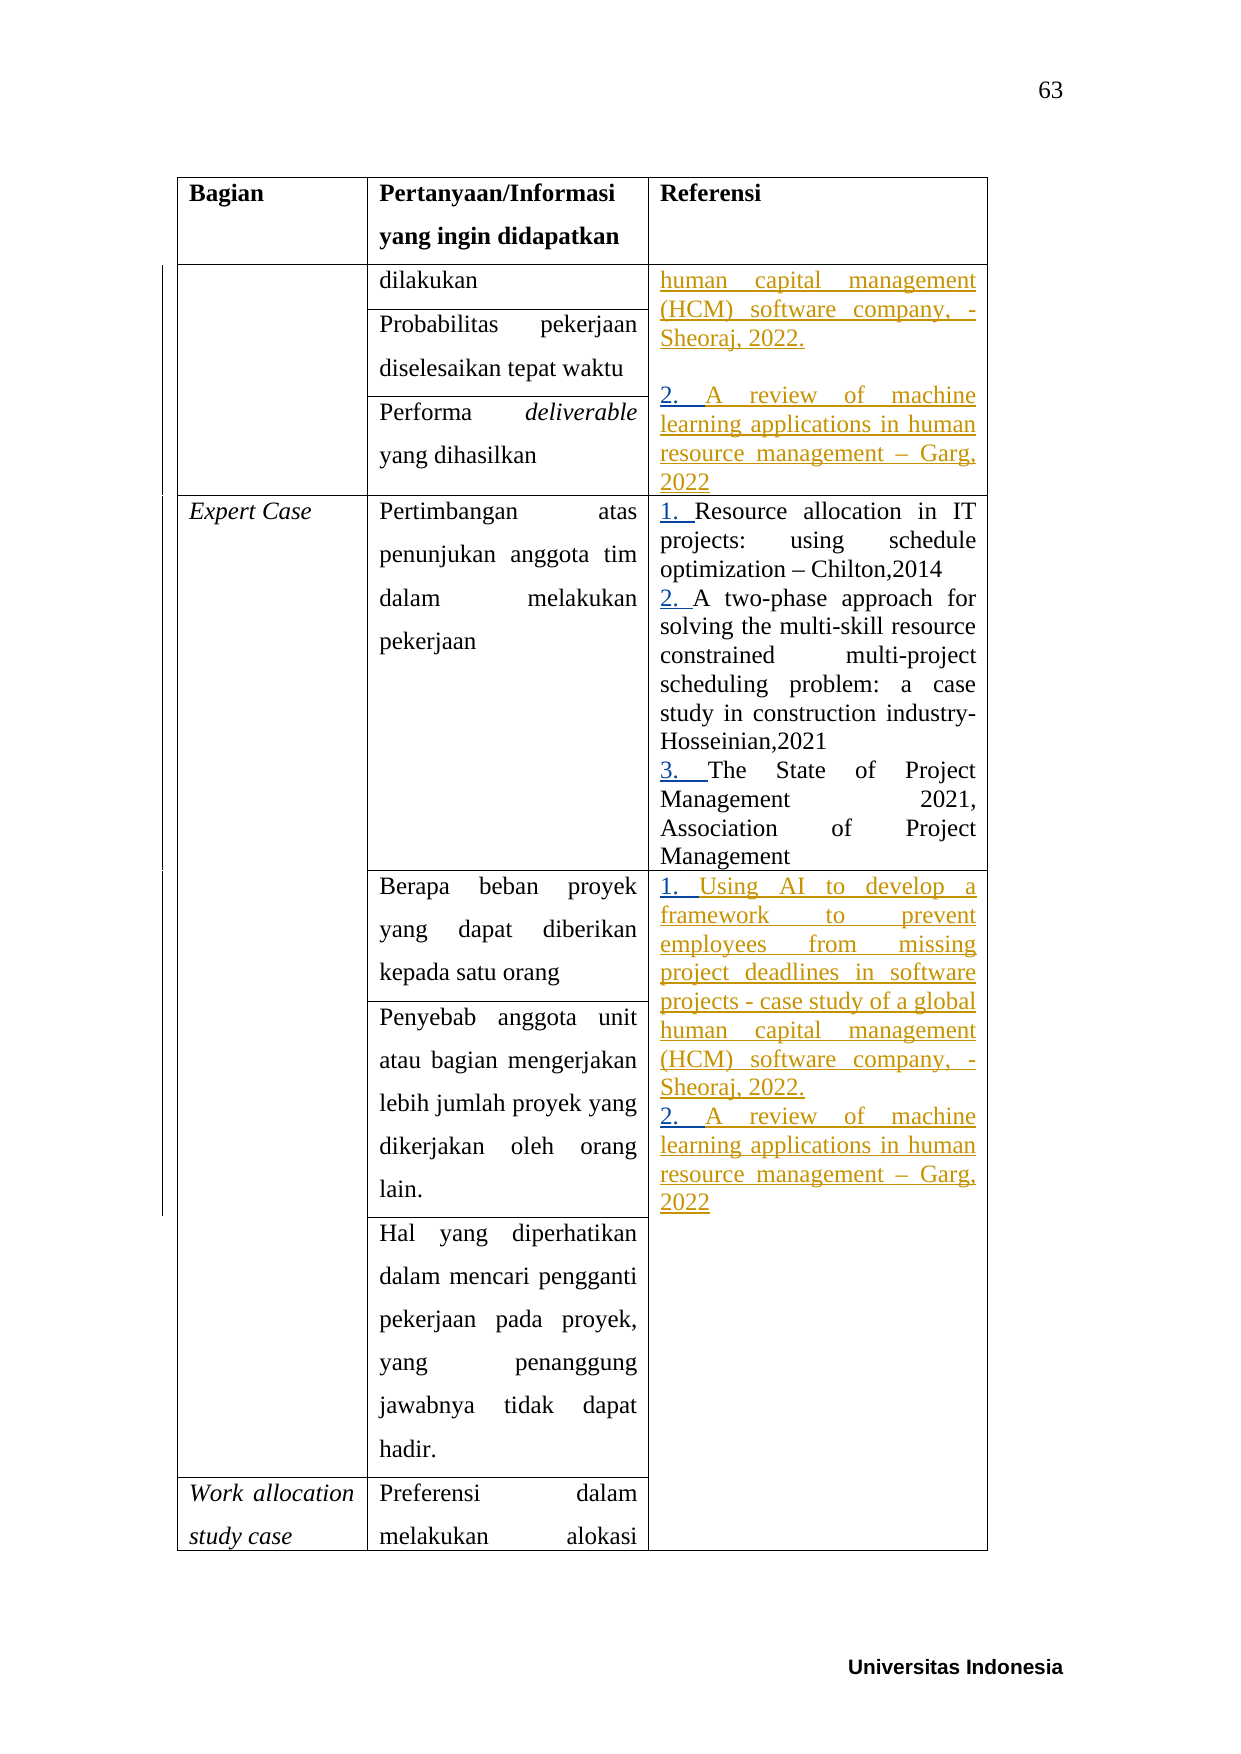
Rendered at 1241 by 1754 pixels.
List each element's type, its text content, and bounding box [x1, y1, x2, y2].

table_cell Pertimbangan atas penunjukan anggota tim dalam melakukan pekerjaan [368, 496, 648, 870]
table_header Referensi [649, 178, 987, 264]
table_cell Performa deliverable yang dihasilkan [368, 397, 648, 495]
table_cell [649, 871, 987, 1550]
table_cell Expert Case [178, 496, 367, 1477]
table_cell Penyebab anggota unit atau bagian mengerjakan lebih jumlah proyek yang dikerjakan oleh orang lain. [368, 1002, 648, 1217]
table_header Bagian [178, 178, 367, 264]
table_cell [368, 1478, 648, 1550]
table_cell Berapa beban proyek yang dapat diberikan kepada satu orang [368, 871, 648, 1001]
table_cell Probabilitas pekerjaan diselesaikan tepat waktu [368, 310, 648, 396]
table_cell Hal yang diperhatikan dalam mencari pengganti pekerjaan pada proyek, yang penanggung jawabnya tidak dapat hadir. [368, 1218, 648, 1477]
table_cell Resource allocation in IT projects: using schedule optimization – Chilton,2014 A two-phase approach for solving the multi-skill resource constrained multi-project scheduling problem: a case study in construction industry-Hosseinian,2021 The State of Project Management 2021, Association of Project Management [649, 496, 987, 870]
table_header Pertanyaan/Informasi yang ingin didapatkan [368, 178, 648, 264]
table_cell Prioritas pekerjaan yang dilakukan [368, 265, 648, 308]
table_cell Work allocation study case [178, 1478, 367, 1550]
